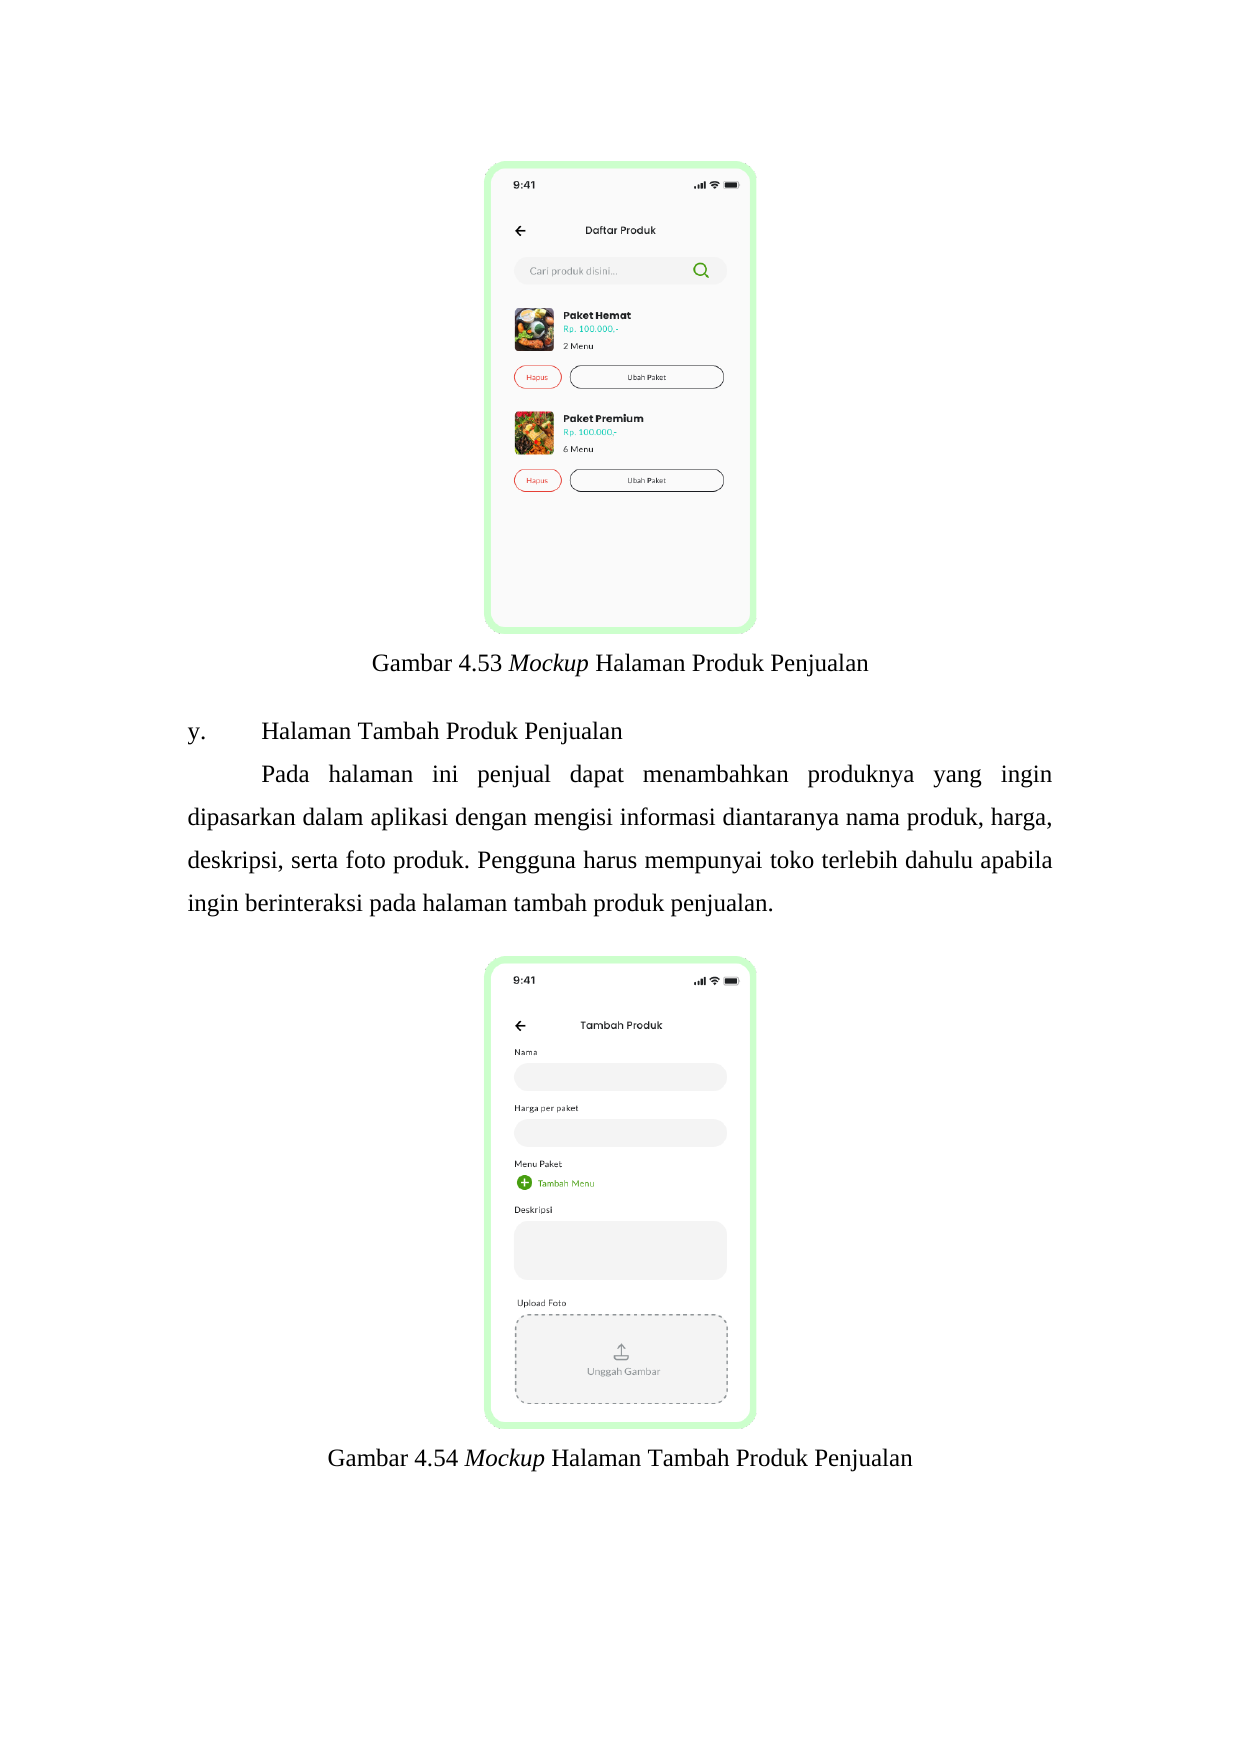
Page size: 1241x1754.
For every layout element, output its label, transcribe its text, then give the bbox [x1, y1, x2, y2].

list Halaman Tambah Produk Penjualan [187, 716, 1053, 745]
picture [483, 161, 757, 634]
picture [483, 956, 757, 1429]
text Pada halaman ini penjual dapat menambahkan produknya yang ingin dipasarkan dalam aplikasi dengan mengisi informasi diantaranya nama produk, harga, deskripsi, serta foto produk. Pengguna harus mempunyai toko terlebih dahulu apabila ingin berinteraksi pada halaman tambah produk penjualan. [187, 759, 1053, 917]
